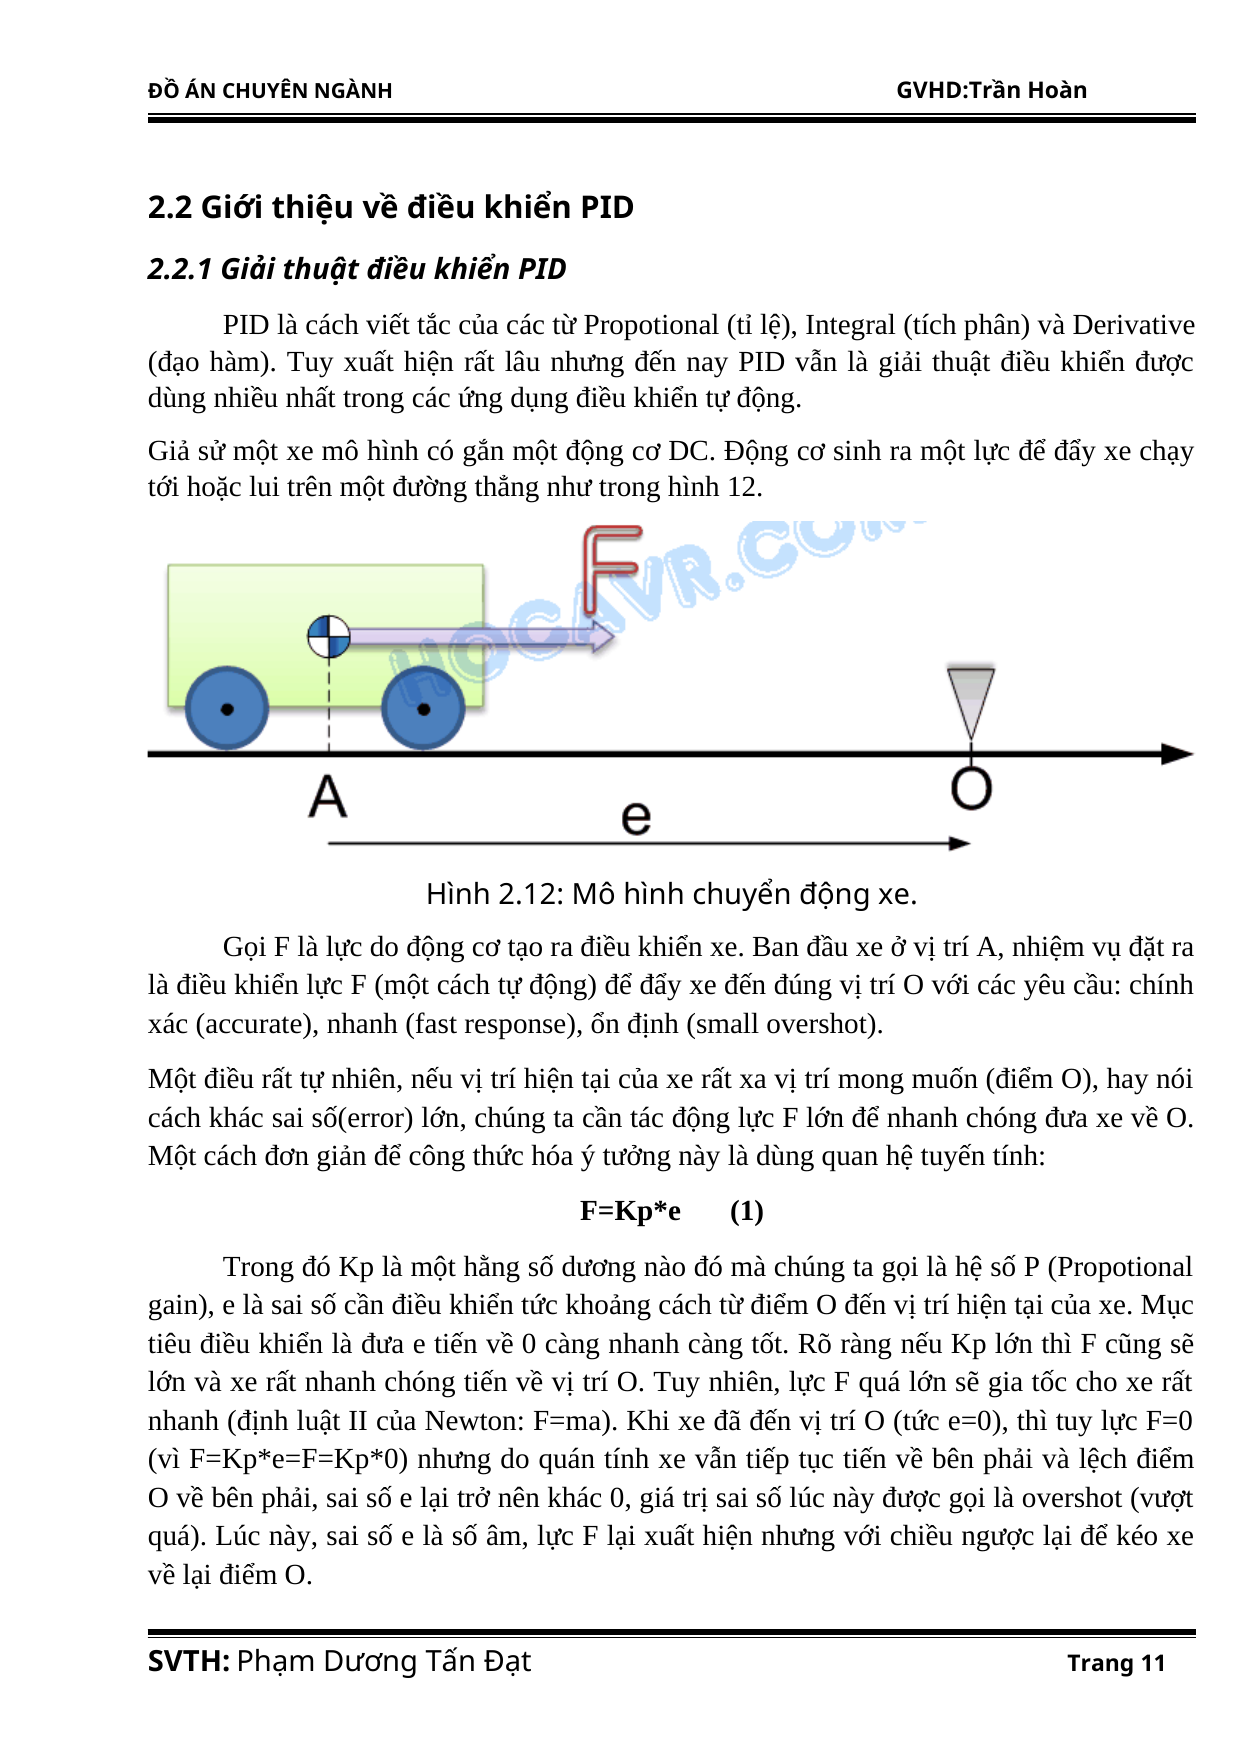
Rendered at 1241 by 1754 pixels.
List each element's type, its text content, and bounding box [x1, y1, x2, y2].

text 2.2.1 Giải thuật điều khiển PID [148, 248, 1196, 288]
text Trong đó Kp là một hằng số dương nào đó mà chúng ta gọi là hệ số P (Propotional gain), e là sai số cần điều khiển tức khoảng cách từ điểm O đến vị trí hiện tại của xe. Mục tiêu điều khiển là đưa e tiến về 0 càng nhanh càng tốt. Rõ ràng nếu Kp lớn thì F cũng sẽ lớn và xe rất nhanh chóng tiến về vị trí O. Tuy nhiên, lực F quá lớn sẽ gia tốc cho xe rất nhanh (định luật II của Newton: F=ma). Khi xe đã đến vị trí O (tức e=0), thì tuy lực F=0 (vì F=Kp*e=F=Kp*0) nhưng do quán tính xe vẫn tiếp tục tiến về bên phải và lệch điểm O về bên phải, sai số e lại trở nên khác 0, giá trị sai số lúc này được gọi là overshot (vượt quá). Lúc này, sai số e là số âm, lực F lại xuất hiện nhưng với chiều ngược lại để kéo xe về lại điểm O. [148, 1249, 1196, 1591]
text Gọi F là lực do động cơ tạo ra điều khiển xe. Ban đầu xe ở vị trí A, nhiệm vụ đặt ra là điều khiển lực F (một cách tự động) để đẩy xe đến đúng vị trí O với các yêu cầu: chính xác (accurate), nhanh (fast response), ổn định (small overshot). [148, 929, 1196, 1039]
text Một điều rất tự nhiên, nếu vị trí hiện tại của xe rất xa vị trí mong muốn (điểm O), hay nói cách khác sai số(error) lớn, chúng ta cần tác động lực F lớn để nhanh chóng đưa xe về O. Một cách đơn giản để công thức hóa ý tưởng này là dùng quan hệ tuyến tính: [148, 1061, 1196, 1172]
picture [147, 521, 1197, 855]
text 2.2 Giới thiệu về điều khiển PID [148, 185, 1196, 228]
text Giả sử một xe mô hình có gắn một động cơ DC. Động cơ sinh ra một lực để đẩy xe chạy tới hoặc lui trên một đường thẳng như trong hình 12. [148, 433, 1196, 502]
text F=Kp*e (1) [148, 1193, 1196, 1227]
subtitle Hình 2.12: Mô hình chuyển động xe. [148, 874, 1196, 913]
text PID là cách viết tắc của các từ Propotional (tỉ lệ), Integral (tích phân) và Derivative (đạo hàm). Tuy xuất hiện rất lâu nhưng đến nay PID vẫn là giải thuật điều khiển được dùng nhiều nhất trong các ứng dụng điều khiển tự động. [148, 307, 1196, 413]
